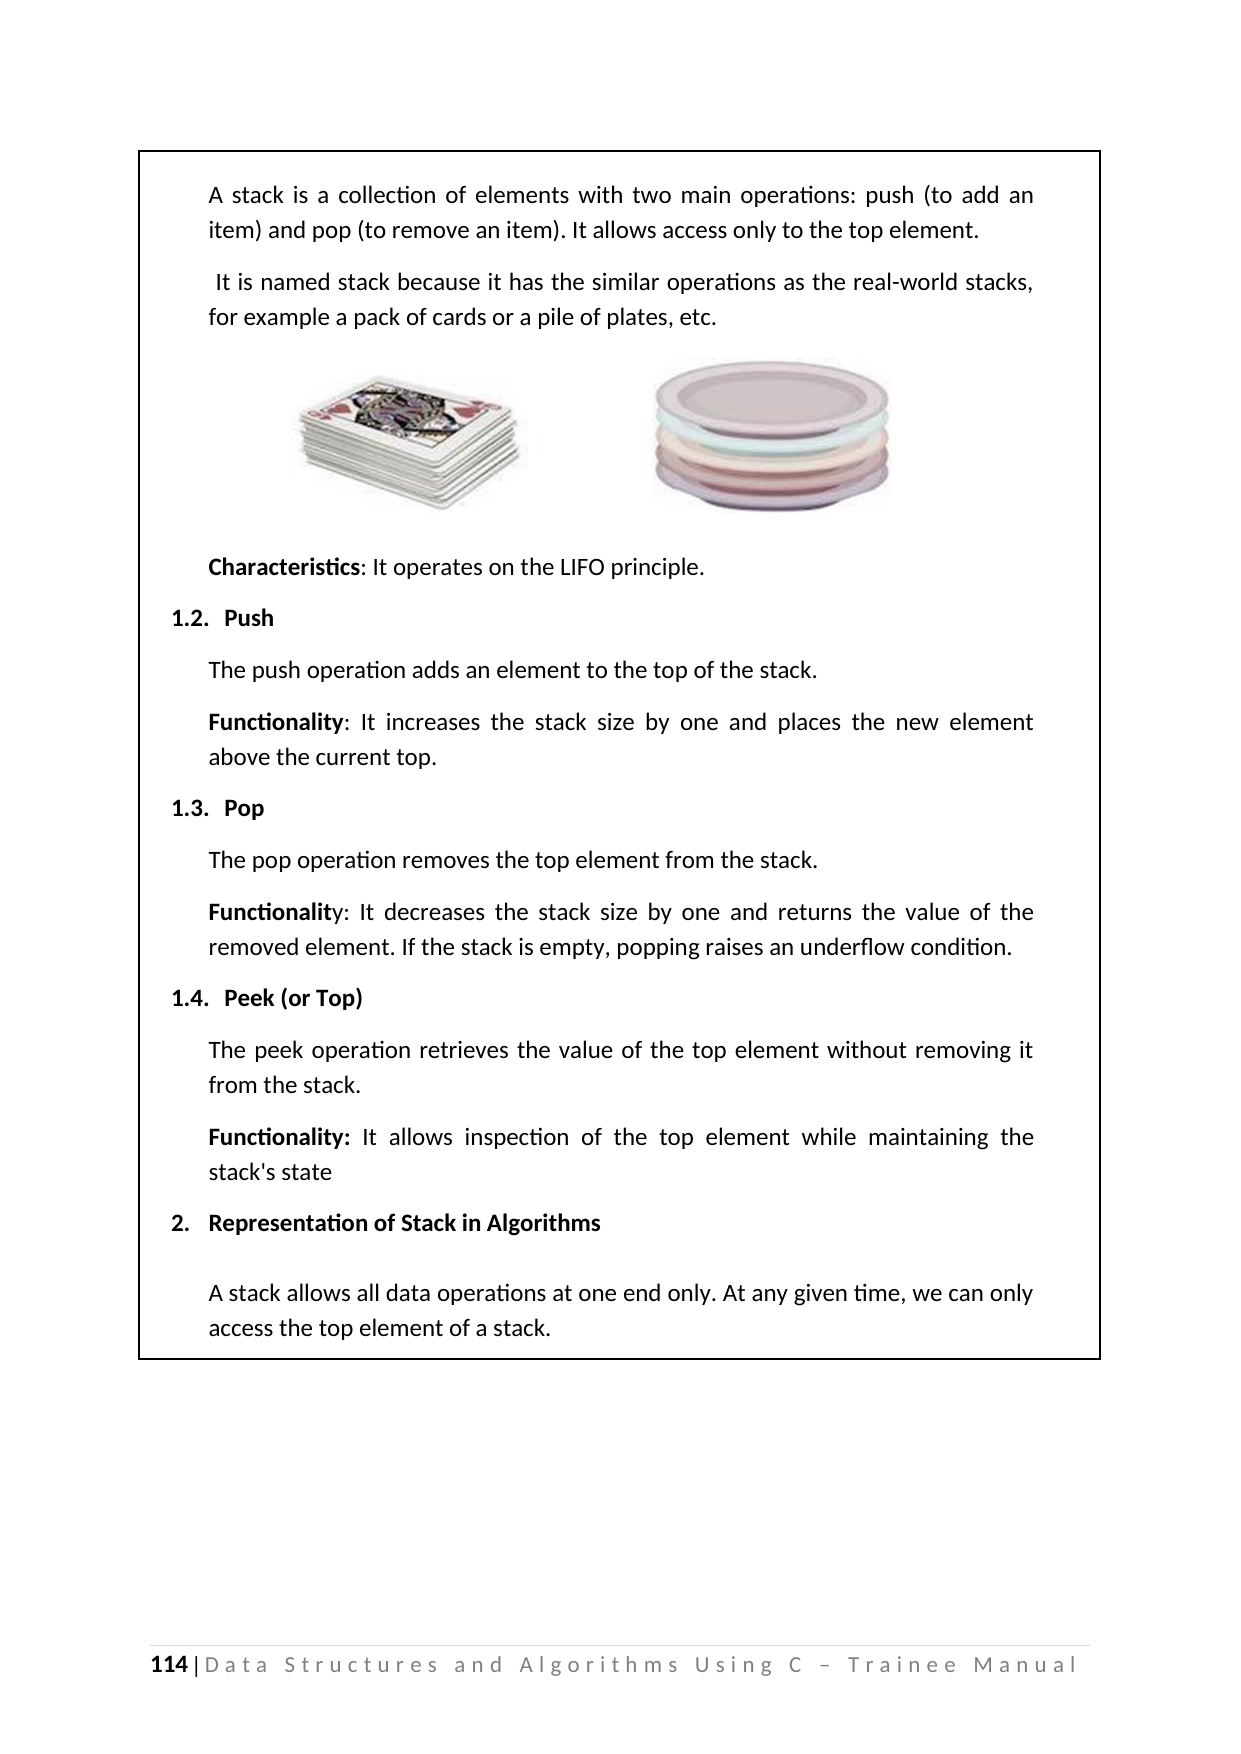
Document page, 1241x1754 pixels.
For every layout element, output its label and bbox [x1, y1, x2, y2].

picture [208, 352, 936, 530]
table_header [140, 152, 1099, 1358]
